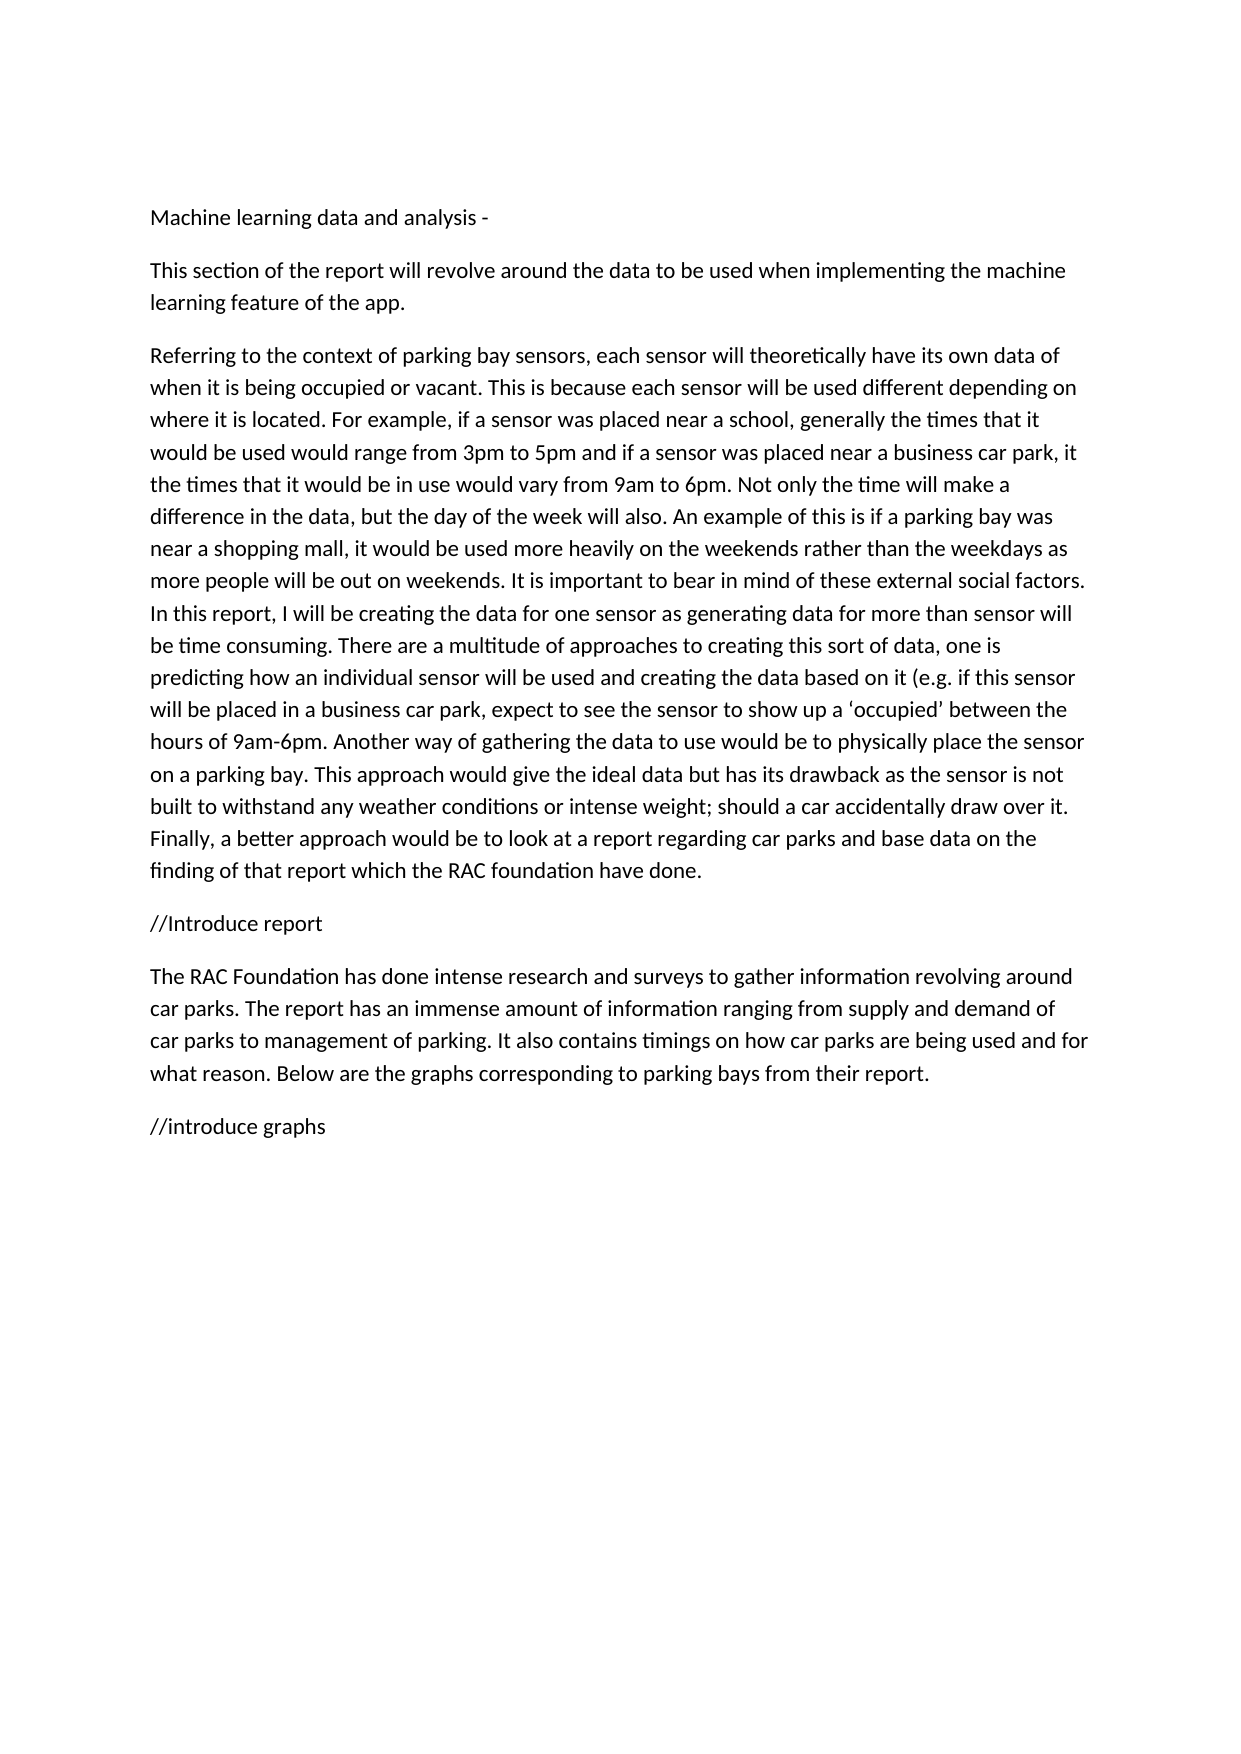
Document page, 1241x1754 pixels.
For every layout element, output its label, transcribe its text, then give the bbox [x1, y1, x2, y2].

text Machine learning data and analysis - [150, 203, 1090, 231]
text //Introduce report [150, 909, 1090, 937]
text The RAC Foundation has done intense research and surveys to gather information revolving around car parks. The report has an immense amount of information ranging from supply and demand of car parks to management of parking. It also contains timings on how car parks are being used and for what reason. Below are the graphs corresponding to parking bays from their report. [150, 962, 1090, 1087]
text This section of the report will revolve around the data to be used when implementing the machine learning feature of the app. [150, 256, 1090, 316]
text //introduce graphs [150, 1112, 1090, 1140]
text Referring to the context of parking bay sensors, each sensor will theoretically have its own data of when it is being occupied or vacant. This is because each sensor will be used different depending on where it is located. For example, if a sensor was placed near a school, generally the times that it would be used would range from 3pm to 5pm and if a sensor was placed near a business car park, it the times that it would be in use would vary from 9am to 6pm. Not only the time will make a difference in the data, but the day of the week will also. An example of this is if a parking bay was near a shopping mall, it would be used more heavily on the weekends rather than the weekdays as more people will be out on weekends. It is important to bear in mind of these external social factors. In this report, I will be creating the data for one sensor as generating data for more than sensor will be time consuming. There are a multitude of approaches to creating this sort of data, one is predicting how an individual sensor will be used and creating the data based on it (e.g. if this sensor will be placed in a business car park, expect to see the sensor to show up a ‘occupied’ between the hours of 9am-6pm. Another way of gathering the data to use would be to physically place the sensor on a parking bay. This approach would give the ideal data but has its drawback as the sensor is not built to withstand any weather conditions or intense weight; should a car accidentally draw over it. Finally, a better approach would be to look at a report regarding car parks and base data on the finding of that report which the RAC foundation have done. [150, 341, 1090, 884]
